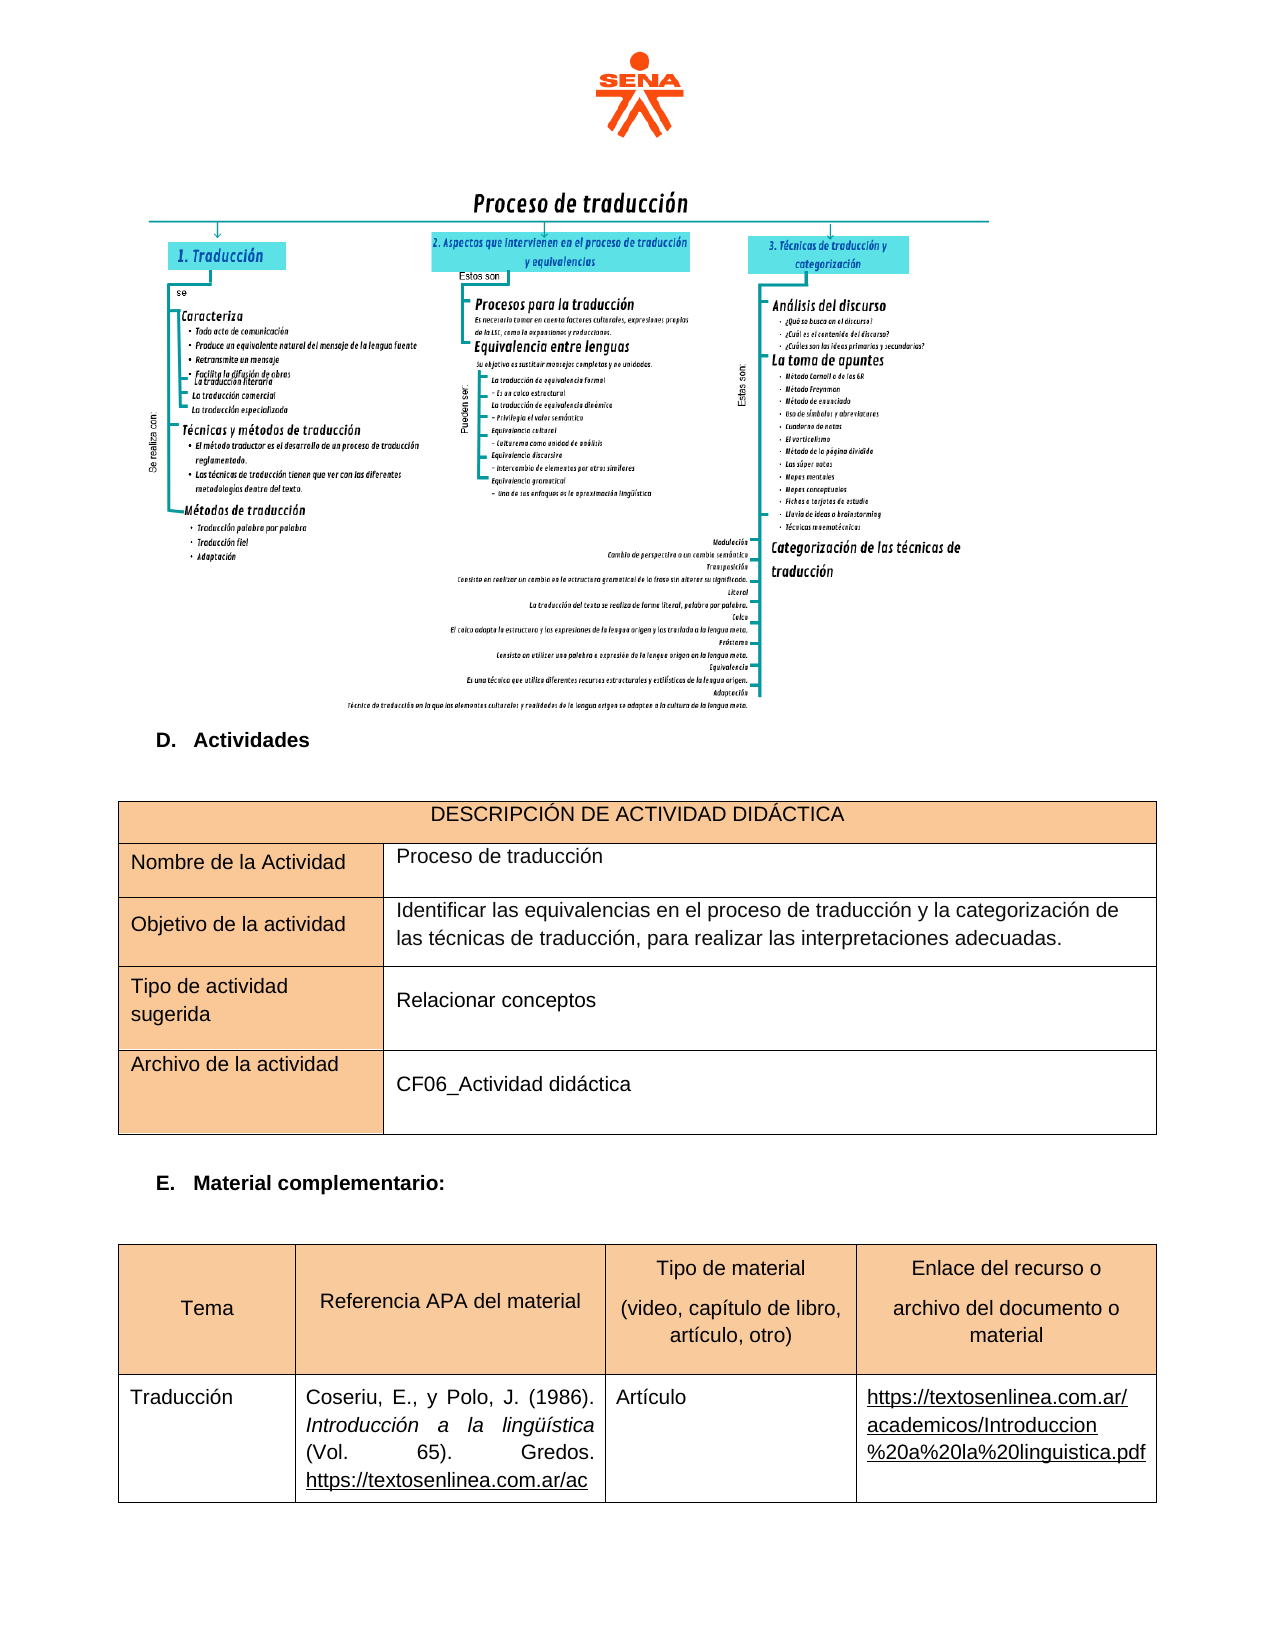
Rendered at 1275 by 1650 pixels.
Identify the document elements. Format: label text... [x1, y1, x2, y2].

table_cell CF06_Actividad didáctica [384, 1051, 1156, 1133]
table_cell Identificar las equivalencias en el proceso de traducción y la categorización de las técnicas de traducción, para realizar las interpretaciones adecuadas. [384, 898, 1156, 966]
table_cell Objetivo de la actividad [119, 898, 383, 966]
list Actividades [156, 728, 1157, 752]
table_header Referencia APA del material [296, 1245, 605, 1374]
table_header Tipo de material (video, capítulo de libro, artículo, otro) [606, 1245, 856, 1374]
table_header Tema [119, 1245, 295, 1374]
table_cell Archivo de la actividad [119, 1051, 383, 1133]
table_header Enlace del recurso o archivo del documento o material [857, 1245, 1156, 1374]
picture [125, 177, 1032, 711]
table_header DESCRIPCIÓN DE ACTIVIDAD DIDÁCTICA [119, 802, 1156, 843]
table_cell Artículo [606, 1375, 856, 1502]
list Material complementario: [156, 1171, 1157, 1195]
table_cell Tipo de actividad sugerida [119, 967, 383, 1049]
table_cell Proceso de traducción [384, 844, 1156, 897]
table_cell Relacionar conceptos [384, 967, 1156, 1049]
picture [585, 48, 690, 142]
table_cell Traducción [119, 1375, 295, 1502]
table_cell Nombre de la Actividad [119, 844, 383, 897]
table_cell https://textosenlinea.com.ar/academicos/Introduccion%20a%20la%20linguistica.pdf [857, 1375, 1156, 1502]
